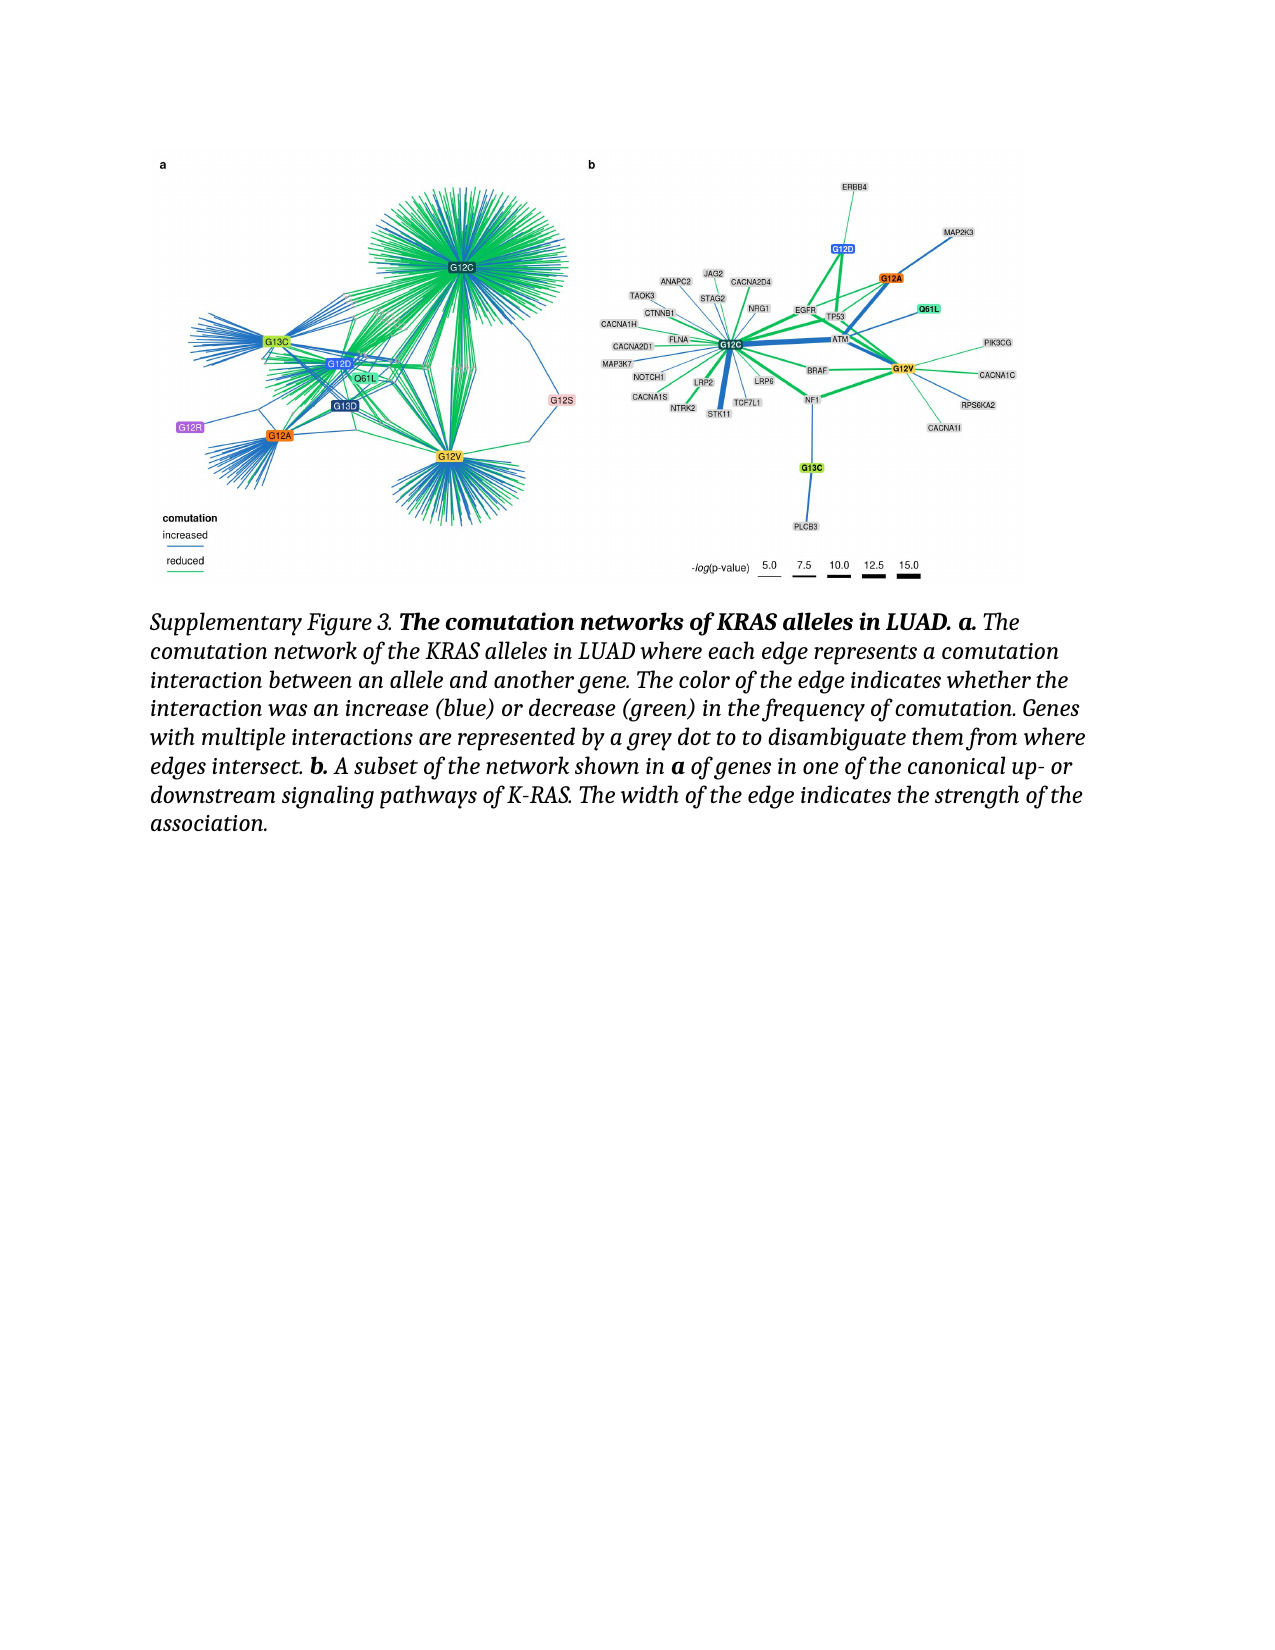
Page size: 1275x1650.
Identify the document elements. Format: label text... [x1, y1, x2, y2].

picture [150, 150, 1025, 588]
text Supplementary Figure 3. The comutation networks of KRAS alleles in LUAD. a. The comutation network of the KRAS alleles in LUAD where each edge represents a comutation interaction between an allele and another gene. The color of the edge indicates whether the interaction was an increase (blue) or decrease (green) in the frequency of comutation. Genes with multiple interactions are represented by a grey dot to to disambiguate them from where edges intersect. b. A subset of the network shown in a of genes in one of the canonical up- or downstream signaling pathways of K-RAS. The width of the edge indicates the strength of the association. [150, 608, 1125, 838]
